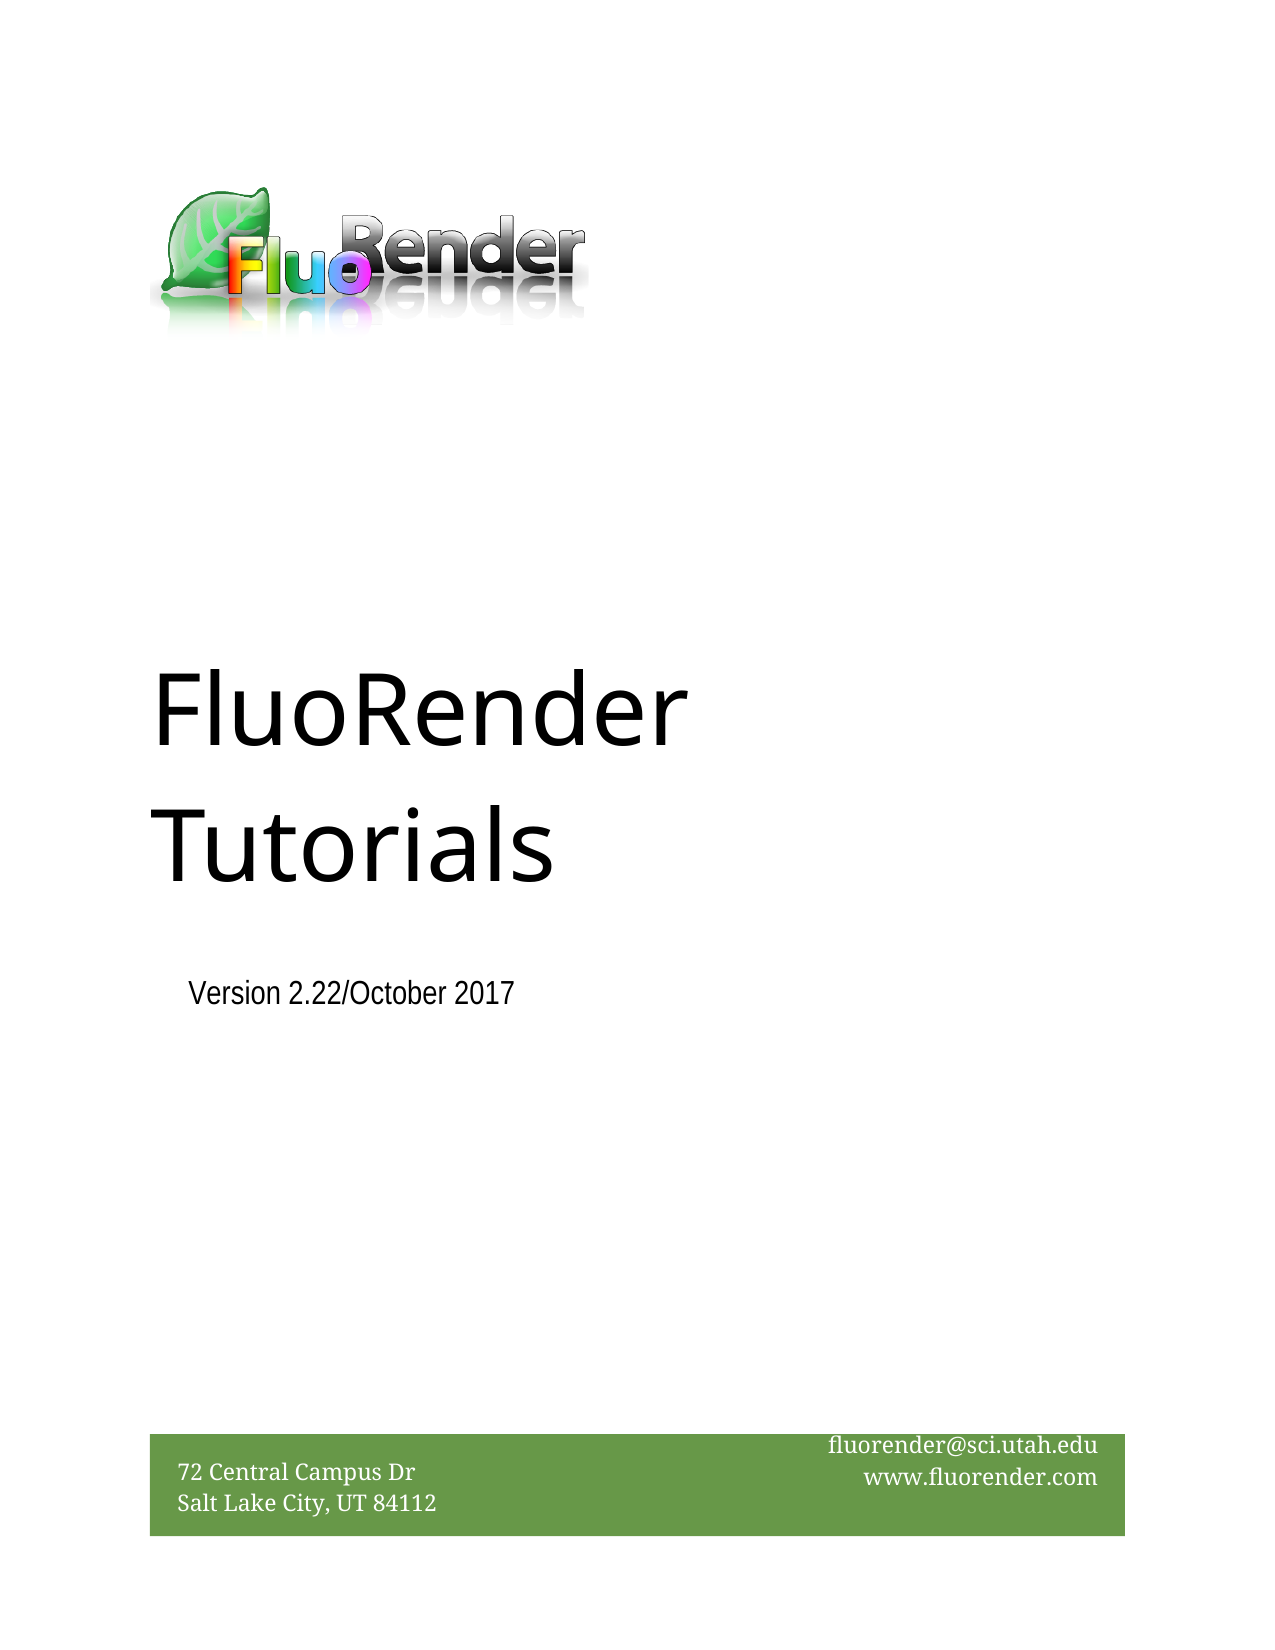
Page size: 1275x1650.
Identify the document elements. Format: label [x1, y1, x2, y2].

picture [150, 175, 589, 341]
